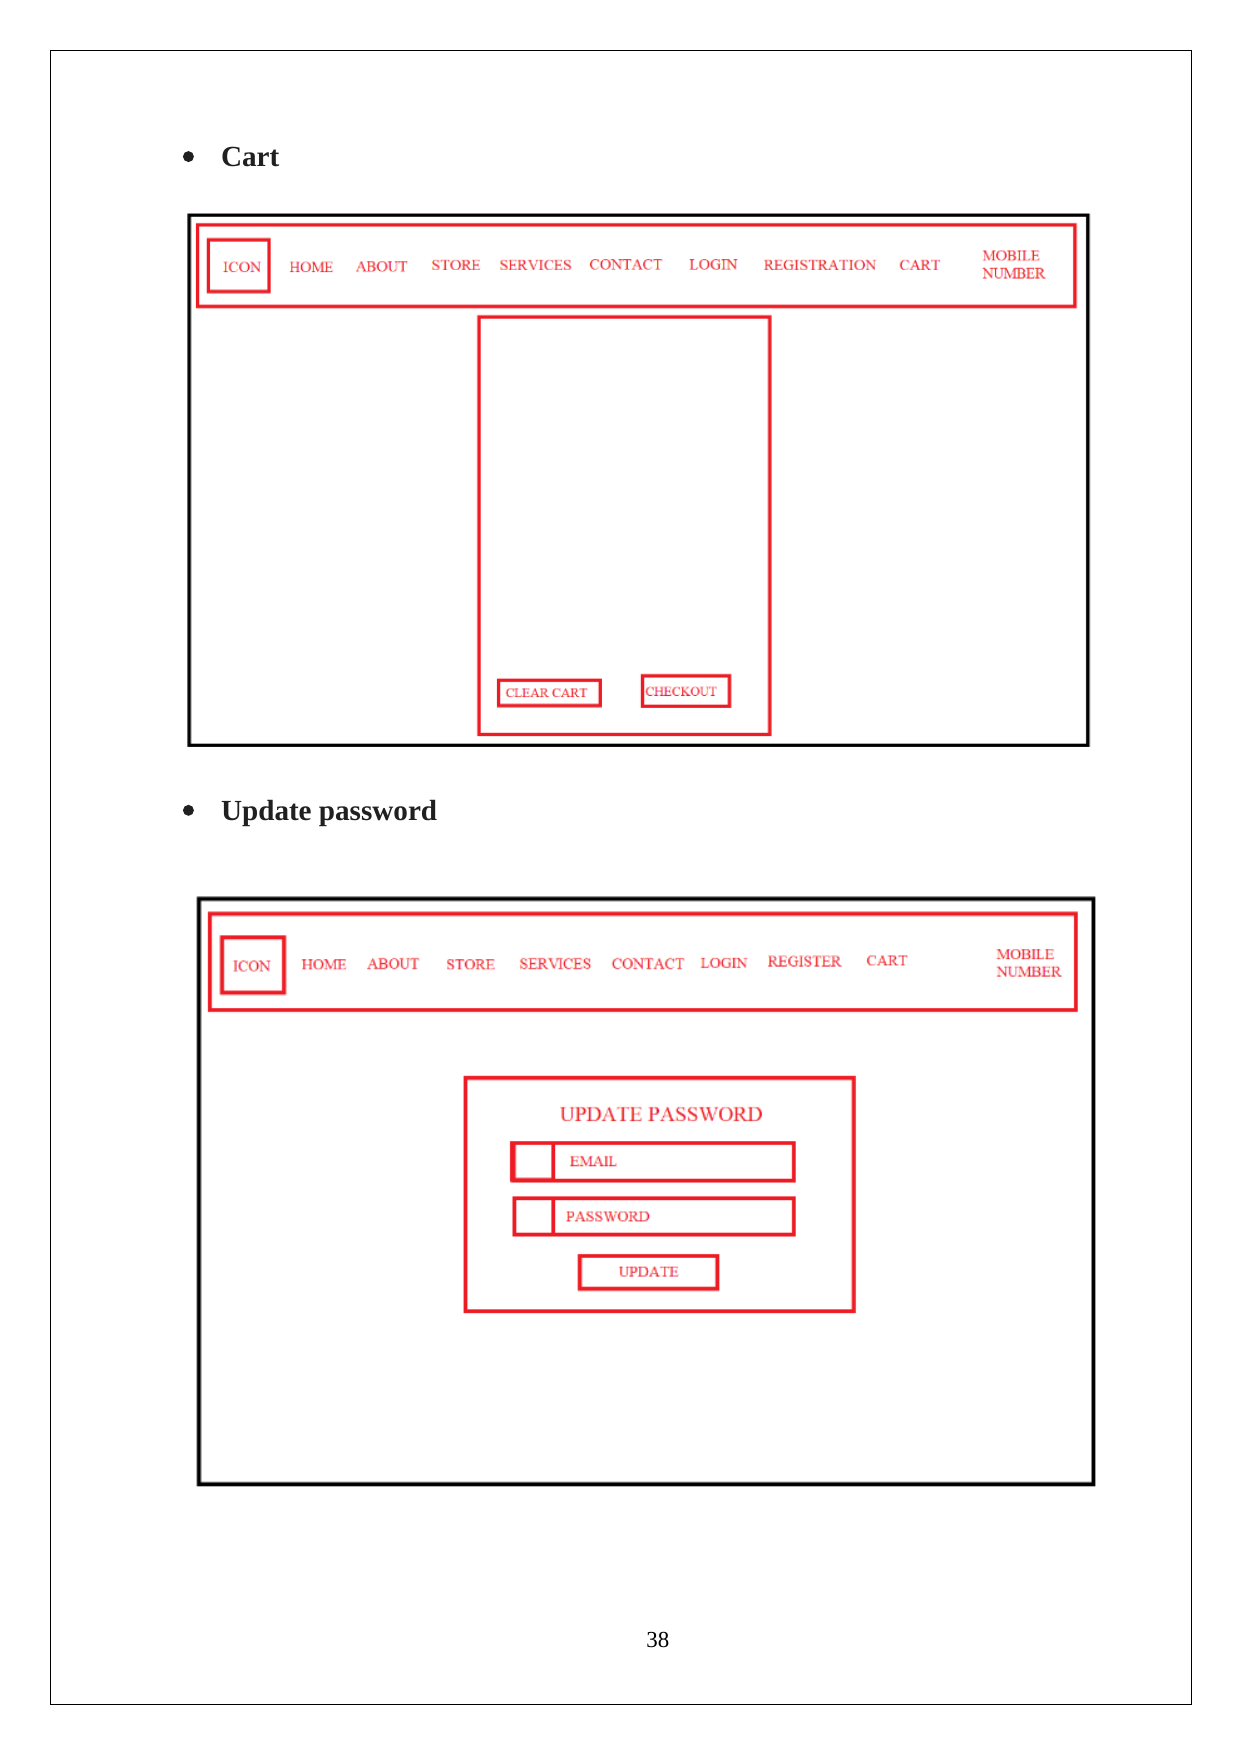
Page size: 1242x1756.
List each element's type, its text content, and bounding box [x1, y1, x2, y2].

list Cart [183, 139, 980, 173]
picture [183, 889, 1113, 1509]
list Update password [183, 793, 980, 827]
picture [183, 206, 1099, 760]
